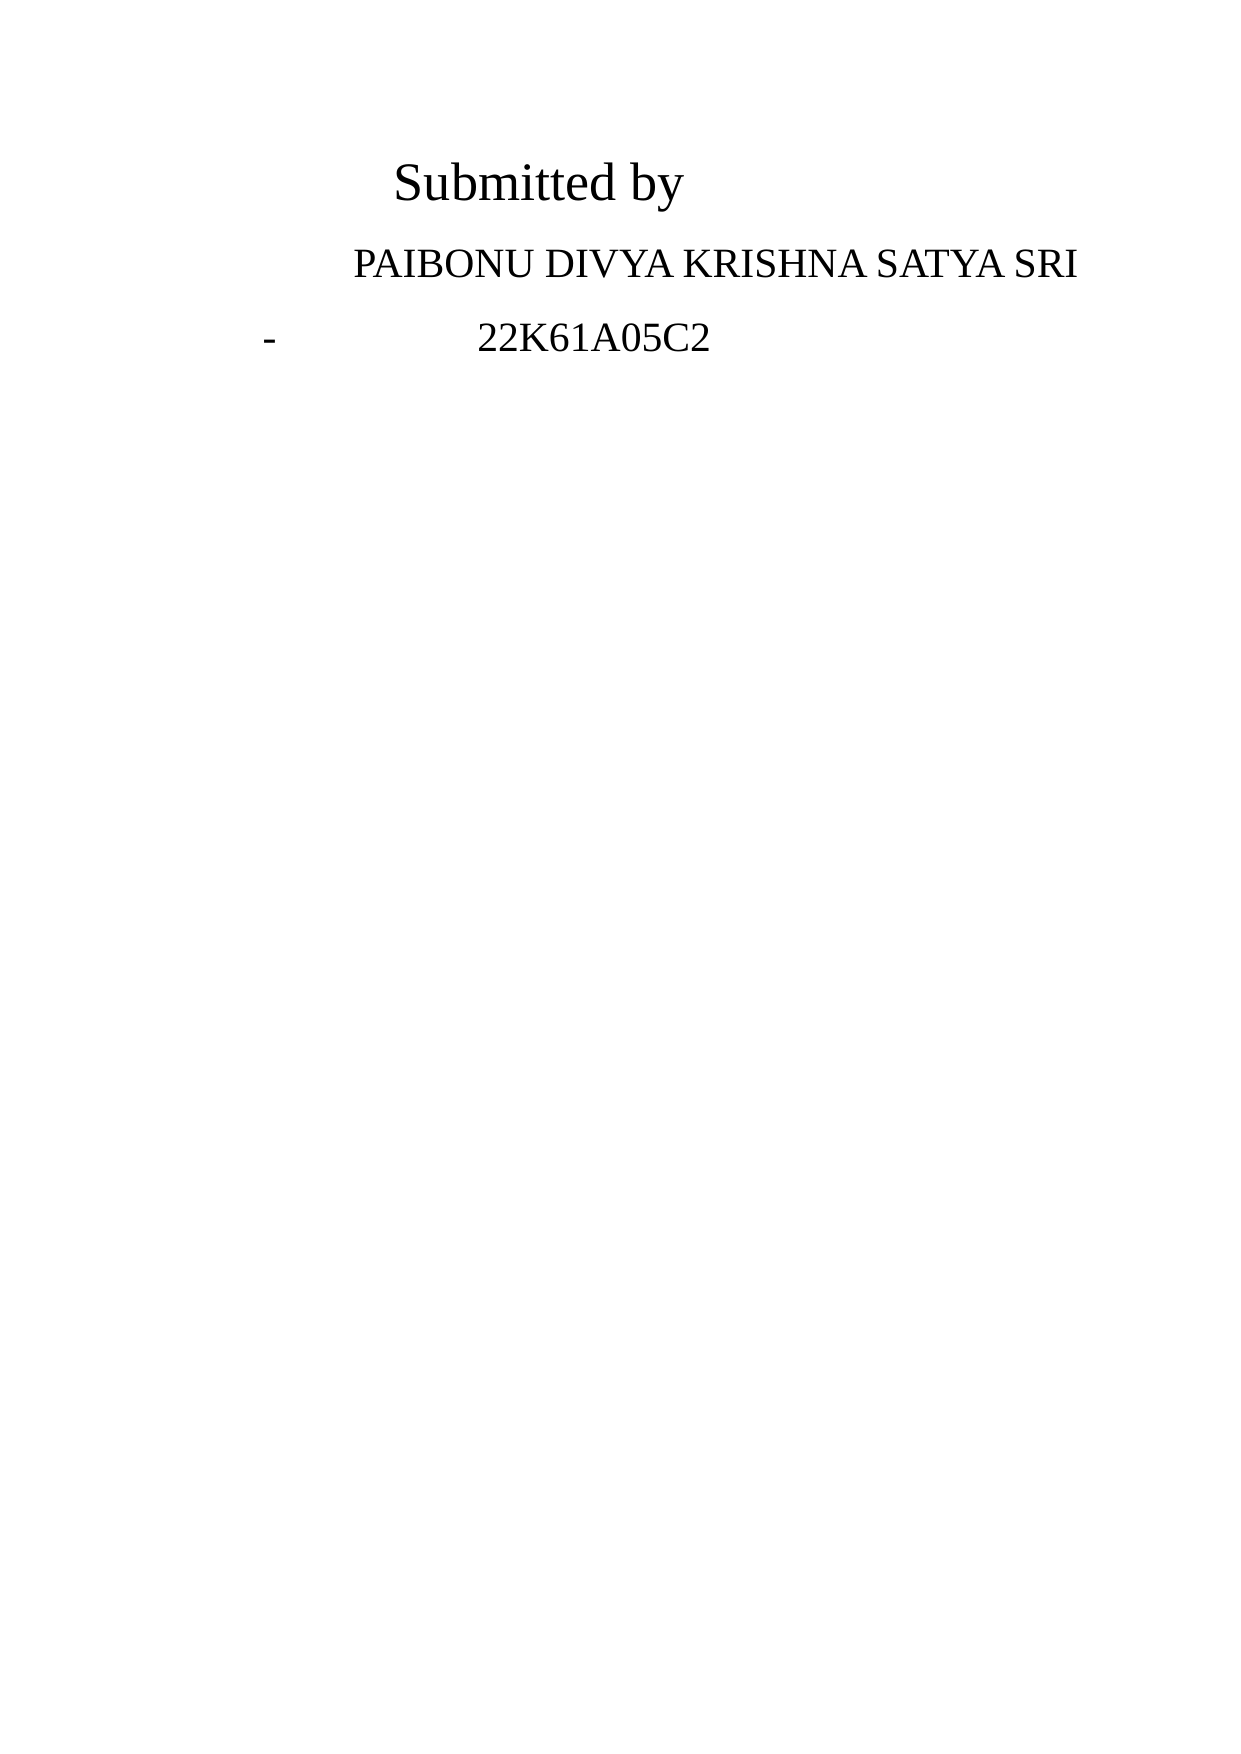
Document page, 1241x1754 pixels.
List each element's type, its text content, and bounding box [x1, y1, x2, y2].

text Submitted by [150, 150, 1090, 212]
text PAIBONU DIVYA KRISHNA SATYA SRI [150, 238, 1090, 286]
list 22K61A05C2 [262, 312, 1090, 360]
